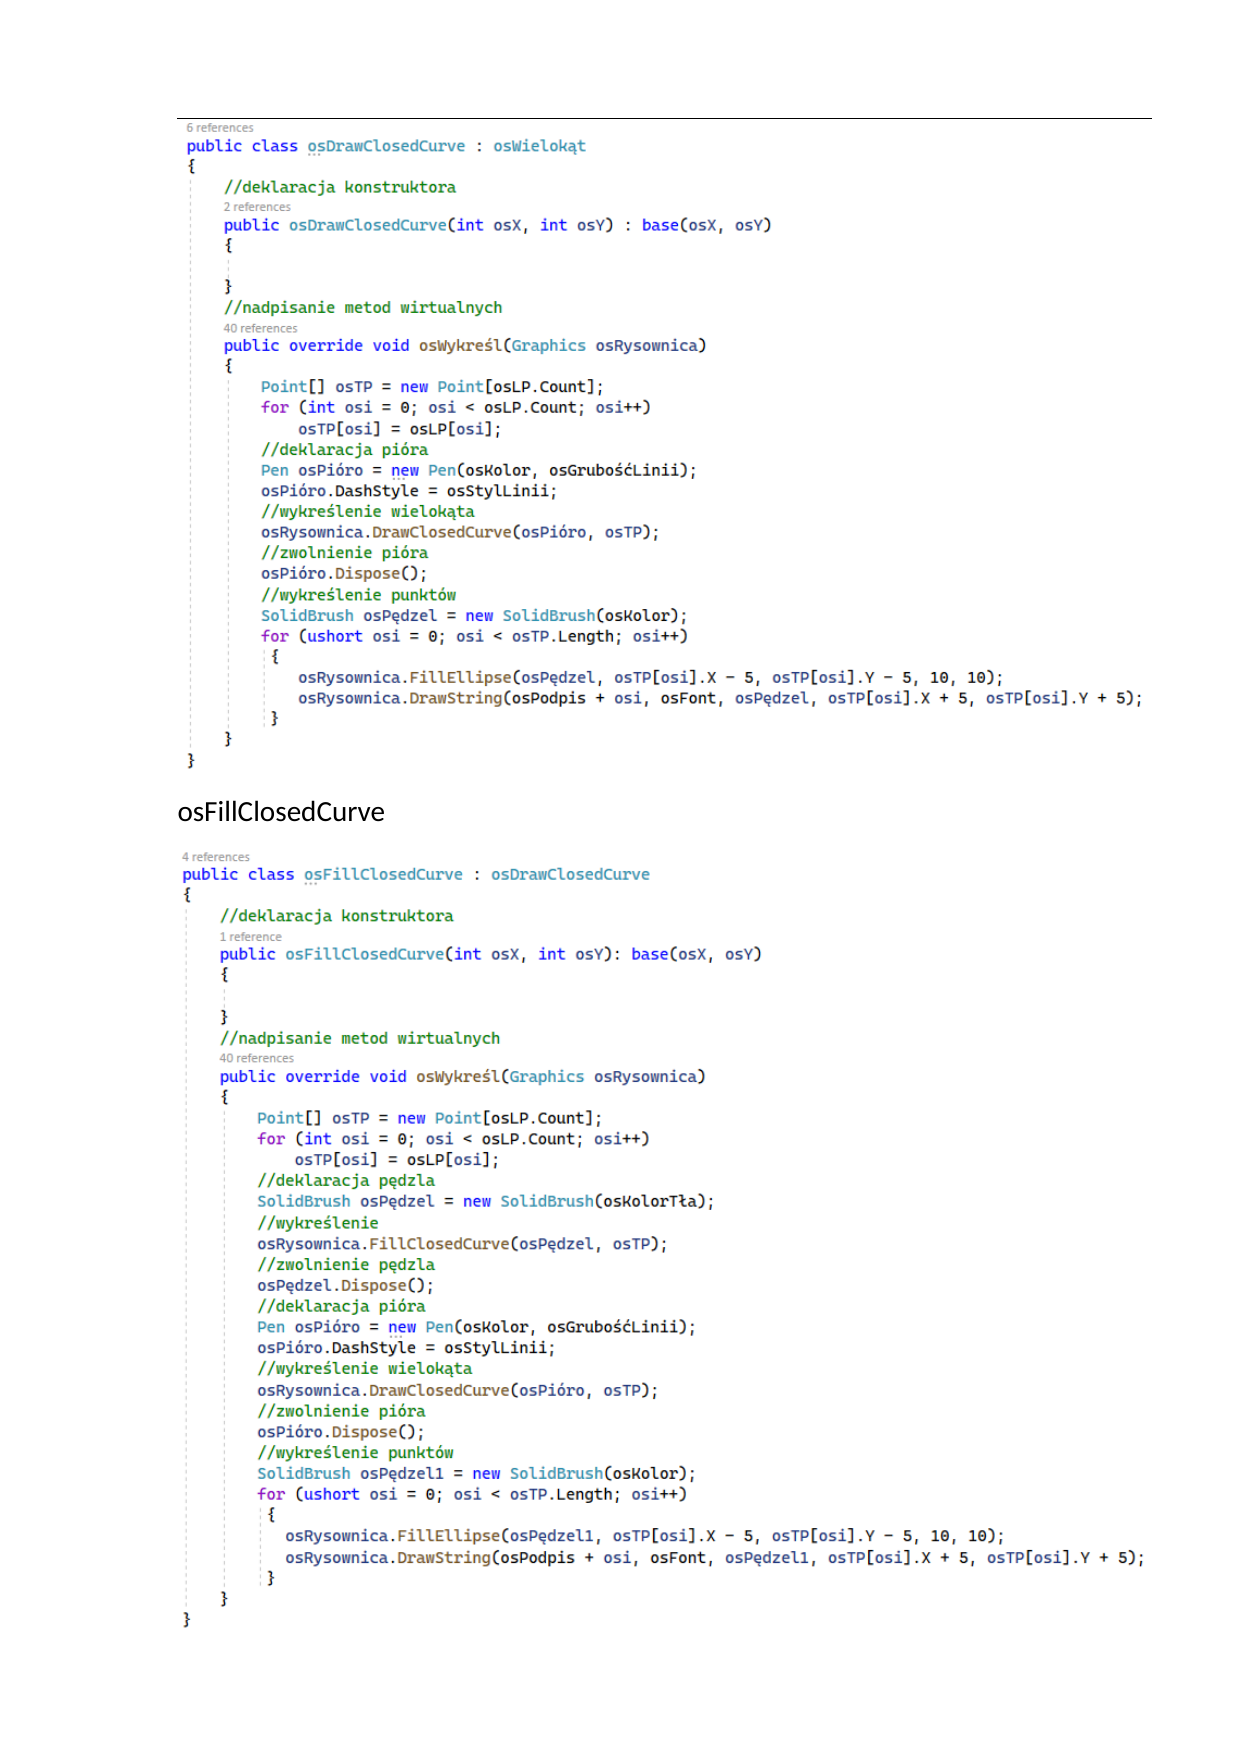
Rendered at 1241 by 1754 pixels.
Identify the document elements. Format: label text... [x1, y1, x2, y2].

text osFillClosedCurve [177, 789, 1152, 828]
picture [177, 847, 1152, 1632]
picture [177, 121, 1152, 774]
